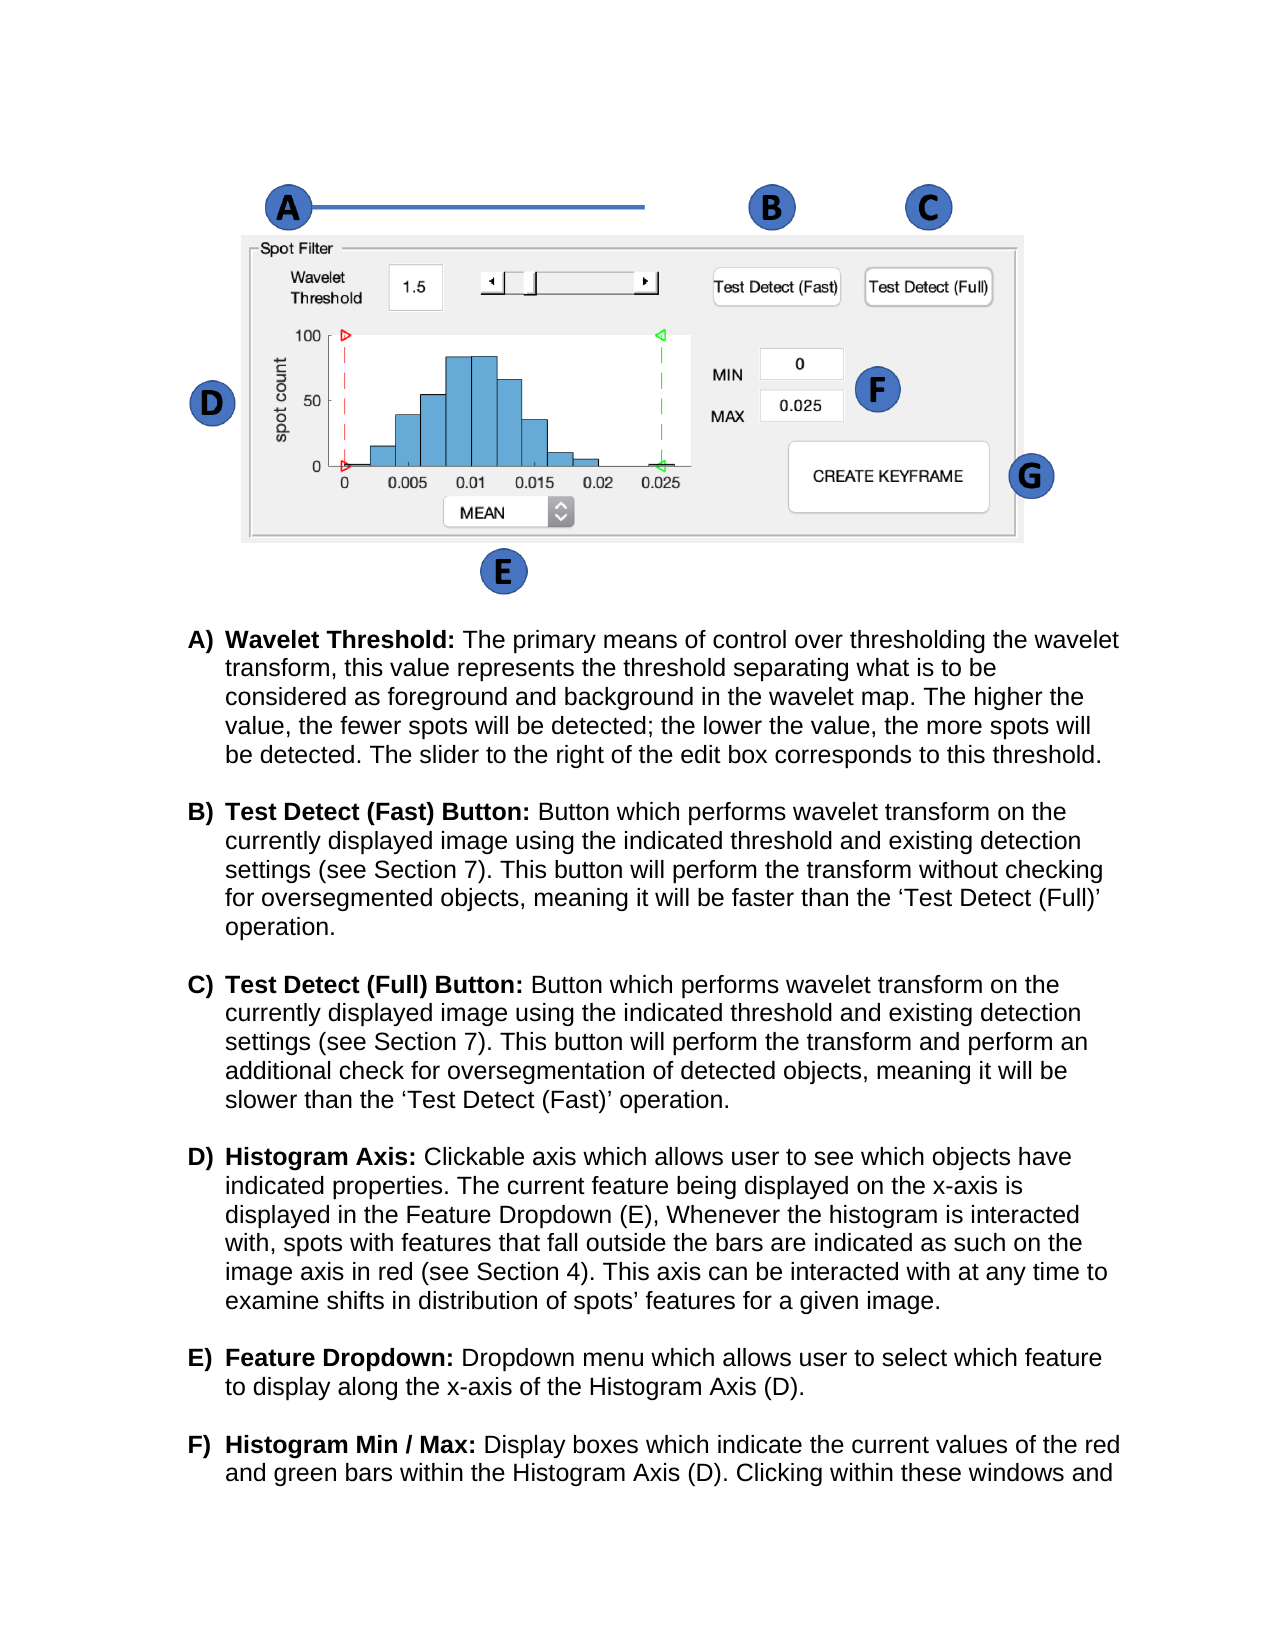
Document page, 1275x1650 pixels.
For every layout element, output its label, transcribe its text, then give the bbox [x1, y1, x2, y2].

list Wavelet Threshold: The primary means of control over thresholding the wavelet transform, this value represents the threshold separating what is to be considered as foreground and background in the wavelet map. The higher the value, the fewer spots will be detected; the lower the value, the more spots will be detected. The slider to the right of the edit box corresponds to this threshold. [187, 624, 1125, 768]
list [187, 1429, 1125, 1487]
list Test Detect (Fast) Button: Button which performs wavelet transform on the currently displayed image using the indicated threshold and existing detection settings (see Section 7). This button will perform the transform without checking for oversegmented objects, meaning it will be faster than the ‘Test Detect (Full)’ operation. [187, 797, 1125, 941]
list Histogram Axis: Clickable axis which allows user to see which objects have indicated properties. The current feature being displayed on the x-axis is displayed in the Feature Dropdown (E), Whenever the histogram is interacted with, spots with features that fall outside the bars are indicated as such on the image axis in red (see Section 4). This axis can be interacted with at any time to examine shifts in distribution of spots’ features for a given image. [187, 1142, 1125, 1314]
picture [150, 150, 1078, 625]
list Test Detect (Full) Button: Button which performs wavelet transform on the currently displayed image using the indicated threshold and existing detection settings (see Section 7). This button will perform the transform and perform an additional check for oversegmentation of detected objects, meaning it will be slower than the ‘Test Detect (Fast)’ operation. [187, 969, 1125, 1113]
list Feature Dropdown: Dropdown menu which allows user to select which feature to display along the x-axis of the Histogram Axis (D). [187, 1343, 1125, 1401]
